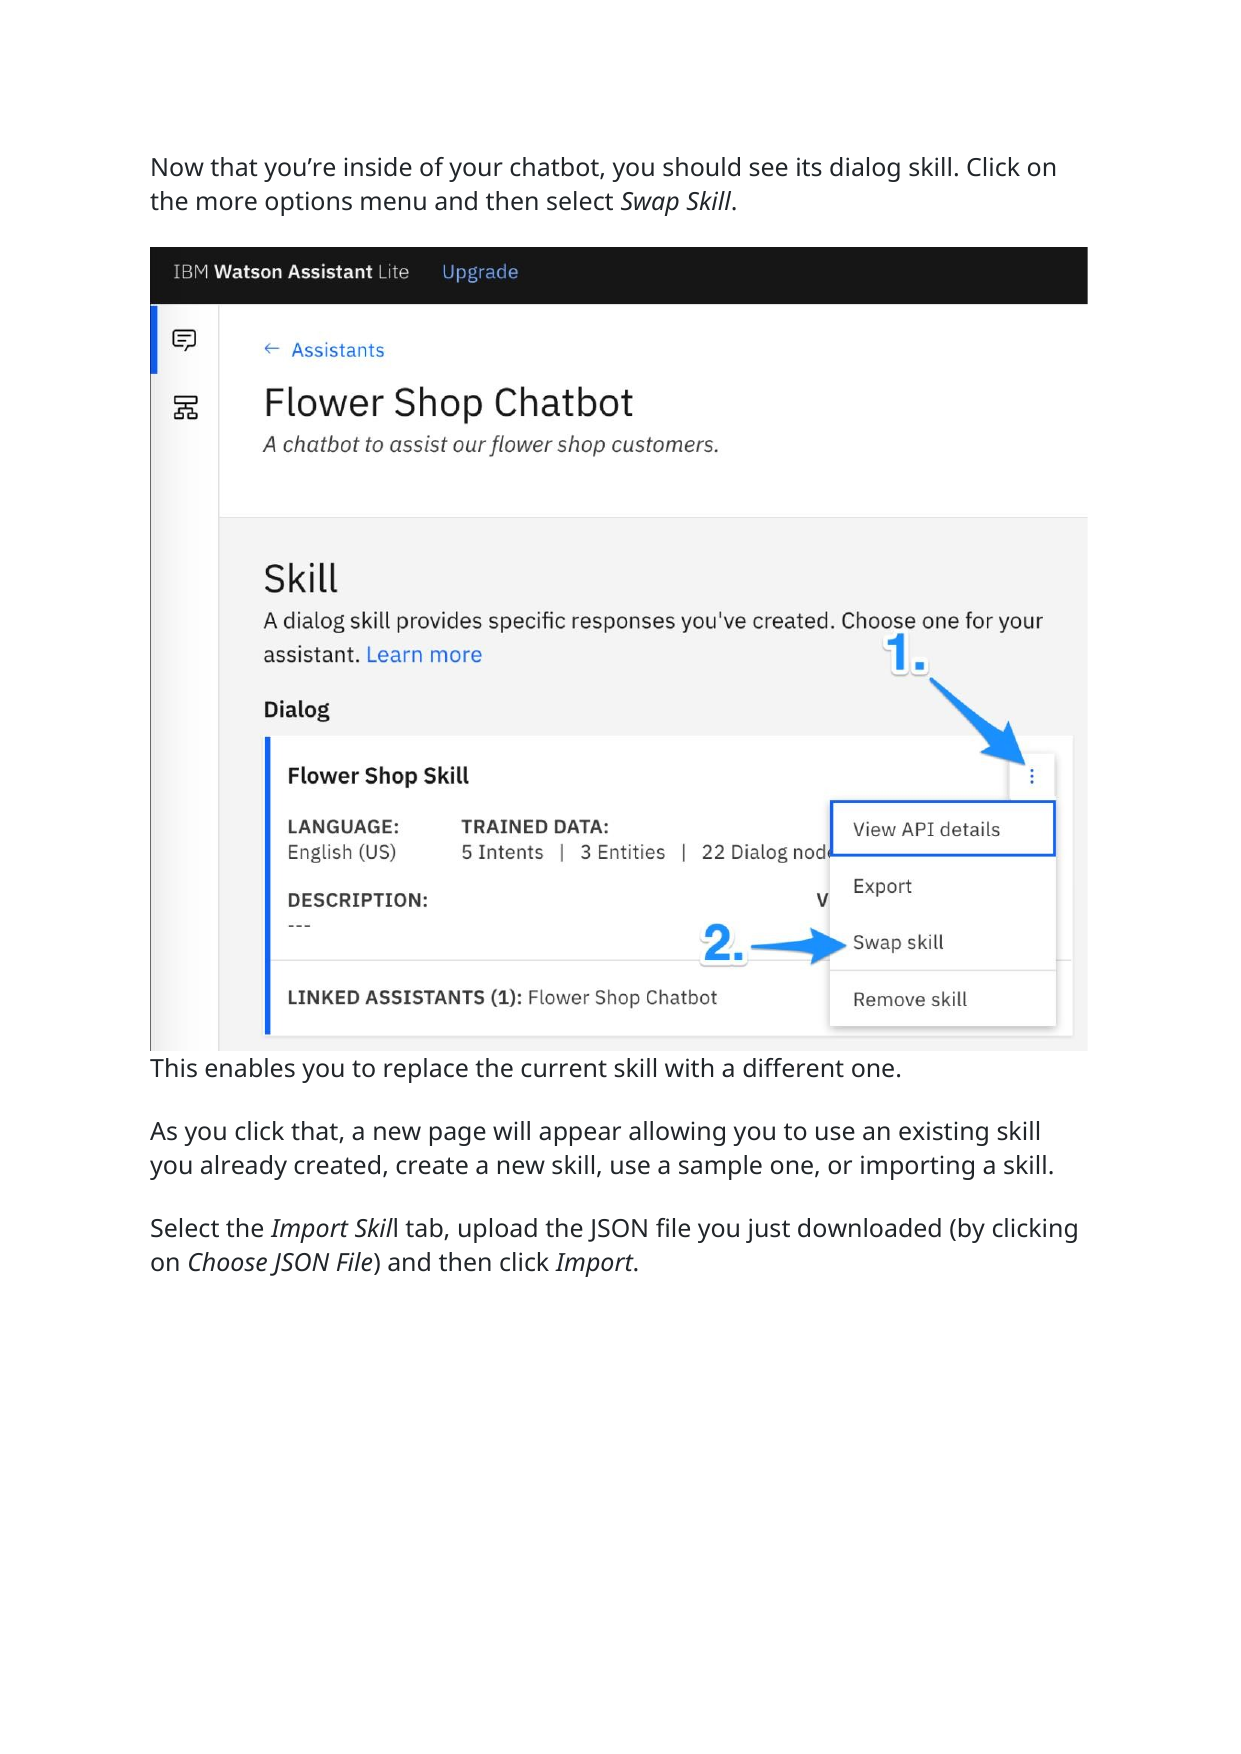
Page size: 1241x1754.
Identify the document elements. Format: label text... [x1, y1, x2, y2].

text Now that you’re inside of your chatbot, you should see its dialog skill. Click on the more options menu and then select Swap Skill. [150, 150, 1090, 218]
text Select the Import Skill tab, upload the JSON file you just downloaded (by clicking on Choose JSON File) and then click Import. [150, 1211, 1090, 1279]
text As you click that, a new page will appear allowing you to use an existing skill you already created, create a new skill, use a sample one, or importing a skill. [150, 1114, 1090, 1182]
text This enables you to replace the current skill with a different one. [150, 1051, 1090, 1084]
picture [150, 247, 1088, 1051]
